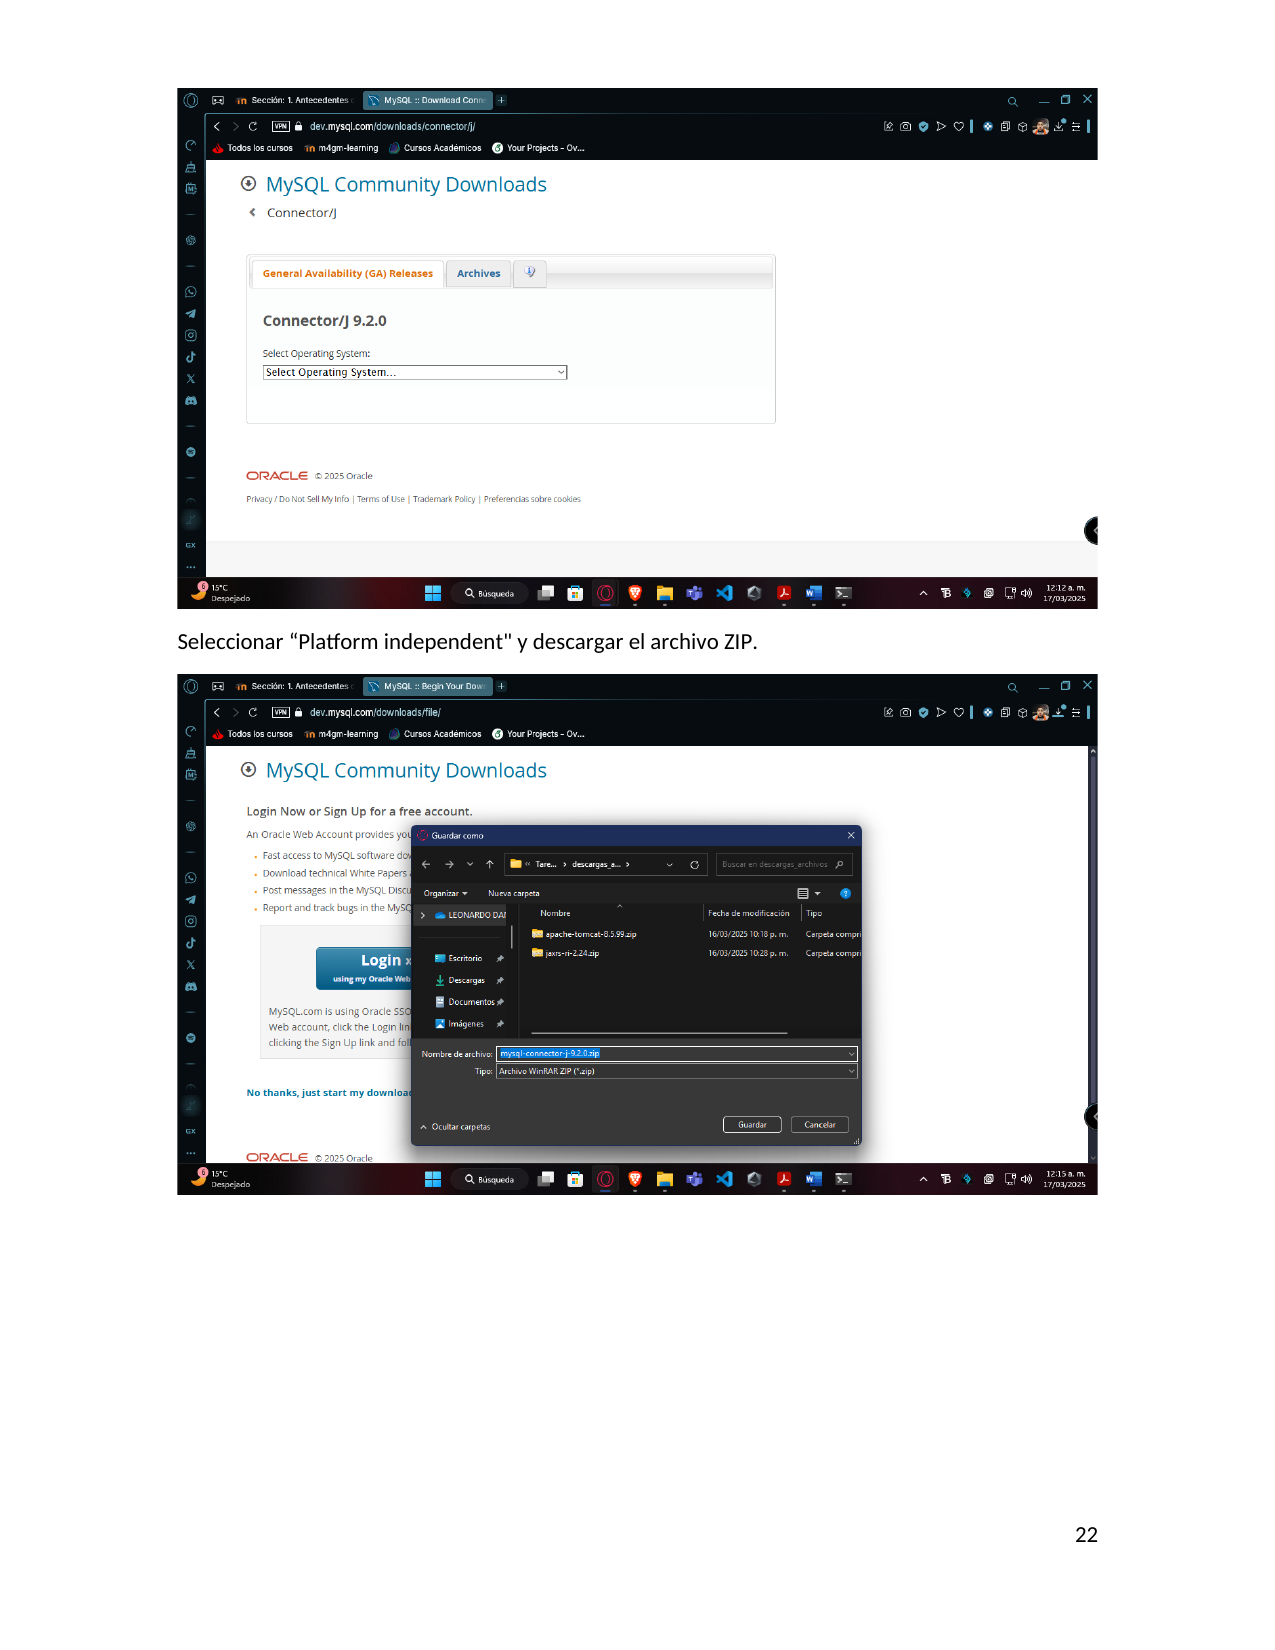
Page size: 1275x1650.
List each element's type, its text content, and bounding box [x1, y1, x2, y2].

picture [177, 674, 1098, 1195]
text Seleccionar “Platform independent" y descargar el archivo ZIP. [177, 627, 1098, 655]
picture [177, 88, 1098, 609]
